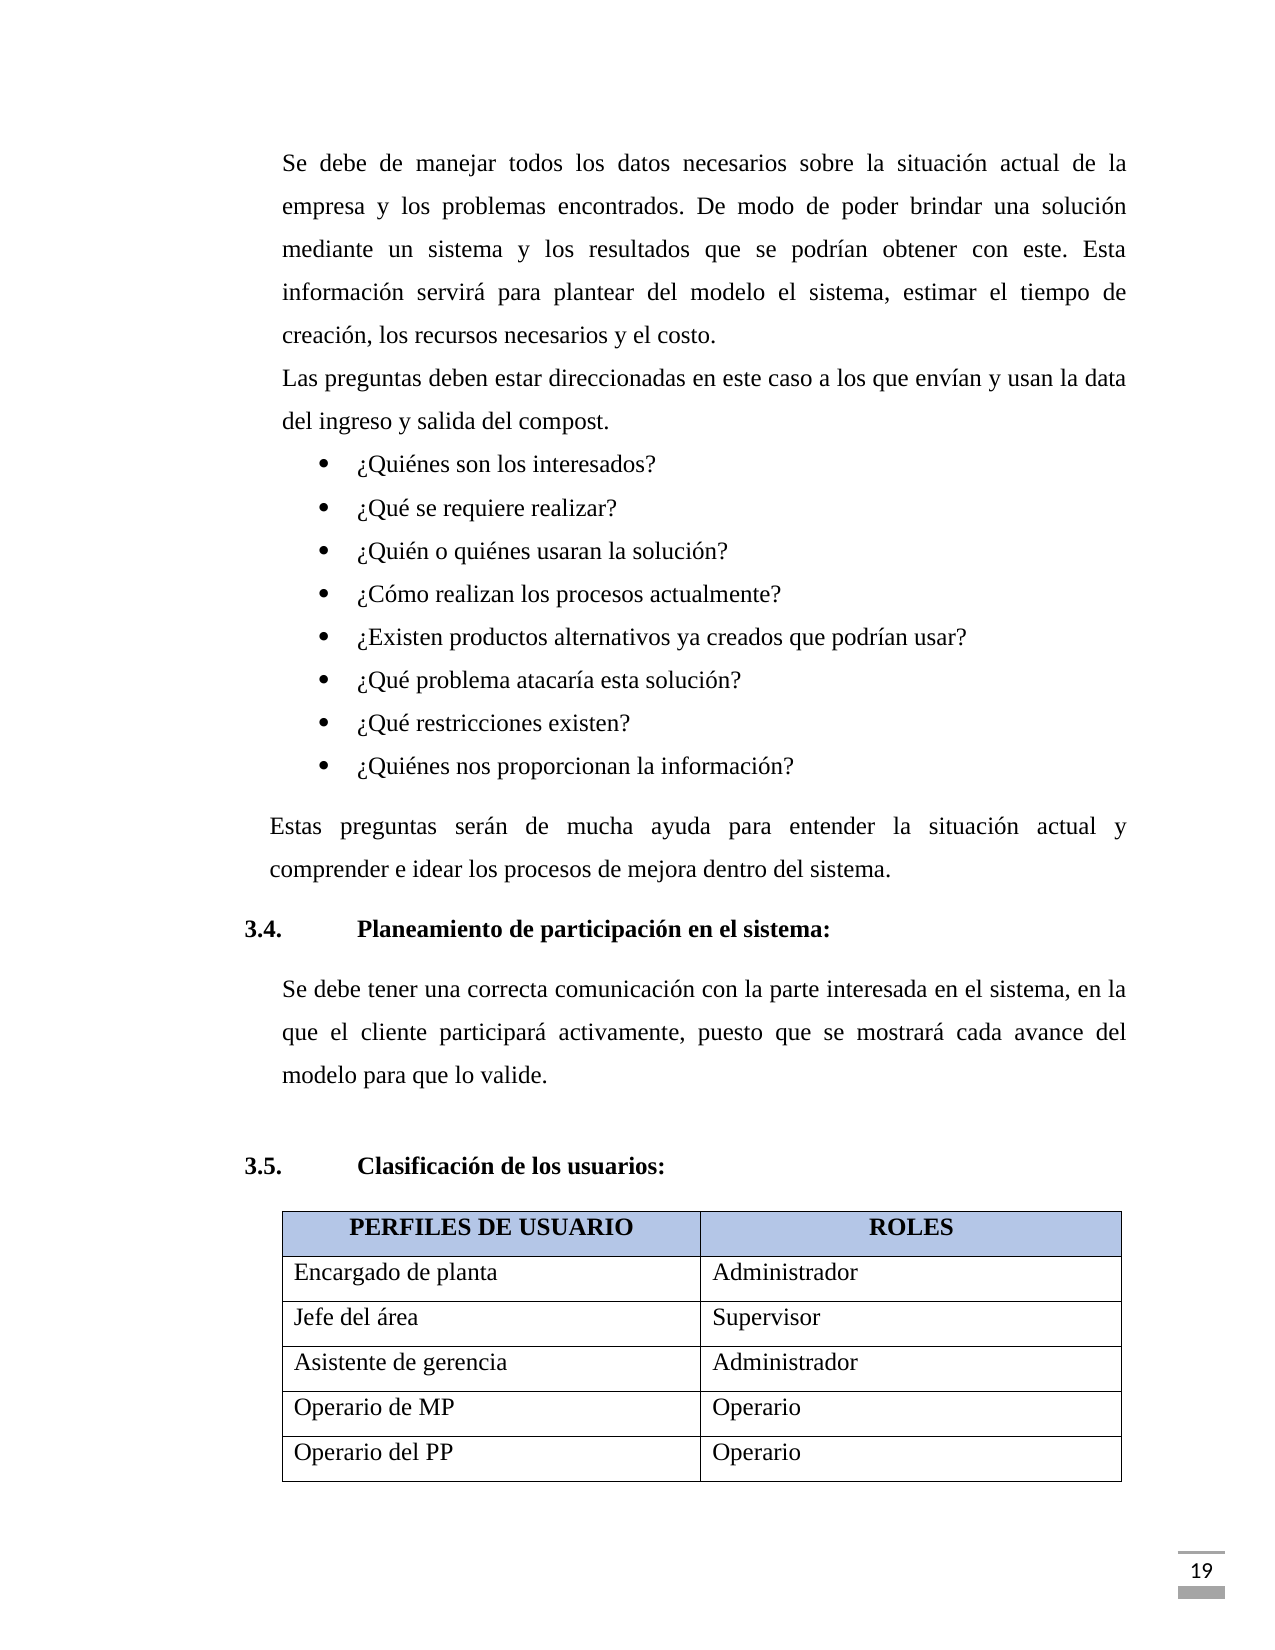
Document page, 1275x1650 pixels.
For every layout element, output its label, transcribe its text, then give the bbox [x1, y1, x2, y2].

list ¿Quién o quiénes usaran la solución? [319, 536, 1127, 564]
table_cell Supervisor [701, 1302, 1121, 1346]
table_cell Operario [701, 1392, 1121, 1436]
list ¿Qué problema atacaría esta solución? [319, 665, 1127, 694]
table_cell Jefe del área [283, 1302, 700, 1346]
list Se debe de manejar todos los datos necesarios sobre la situación actual de la empresa y los problemas encontrados. De modo de poder brindar una solución mediante un sistema y los resultados que se podrían obtener con este. Esta información servirá para plantear del modelo el sistema, estimar el tiempo de creación, los recursos necesarios y el costo. [282, 148, 1127, 349]
table_cell Operario del PP [283, 1437, 700, 1481]
list Las preguntas deben estar direccionadas en este caso a los que envían y usan la data del ingreso y salida del compost. [282, 363, 1127, 435]
subtitle Planeamiento de participación en el sistema: [244, 914, 1127, 943]
list ¿Qué restricciones existen? [319, 708, 1127, 737]
subtitle Clasificación de los usuarios: [244, 1151, 1127, 1180]
table_cell Administrador [701, 1257, 1121, 1301]
list Se debe tener una correcta comunicación con la parte interesada en el sistema, en la que el cliente participará activamente, puesto que se mostrará cada avance del modelo para que lo valide. [282, 974, 1127, 1089]
list ¿Quiénes son los interesados? [319, 449, 1127, 478]
list ¿Existen productos alternativos ya creados que podrían usar? [319, 622, 1127, 651]
list ¿Cómo realizan los procesos actualmente? [319, 579, 1127, 608]
table_cell Encargado de planta [283, 1257, 700, 1301]
list ¿Qué se requiere realizar? [319, 493, 1127, 521]
list ¿Quiénes nos proporcionan la información? [319, 751, 1127, 780]
table_cell Operario de MP [283, 1392, 700, 1436]
table_cell Operario [701, 1437, 1121, 1481]
table_cell Asistente de gerencia [283, 1347, 700, 1391]
table_header ROLES [701, 1212, 1121, 1256]
table_header PERFILES DE USUARIO [283, 1212, 700, 1256]
text Estas preguntas serán de mucha ayuda para entender la situación actual y comprender e idear los procesos de mejora dentro del sistema. [269, 811, 1127, 883]
table_cell Administrador [701, 1347, 1121, 1391]
